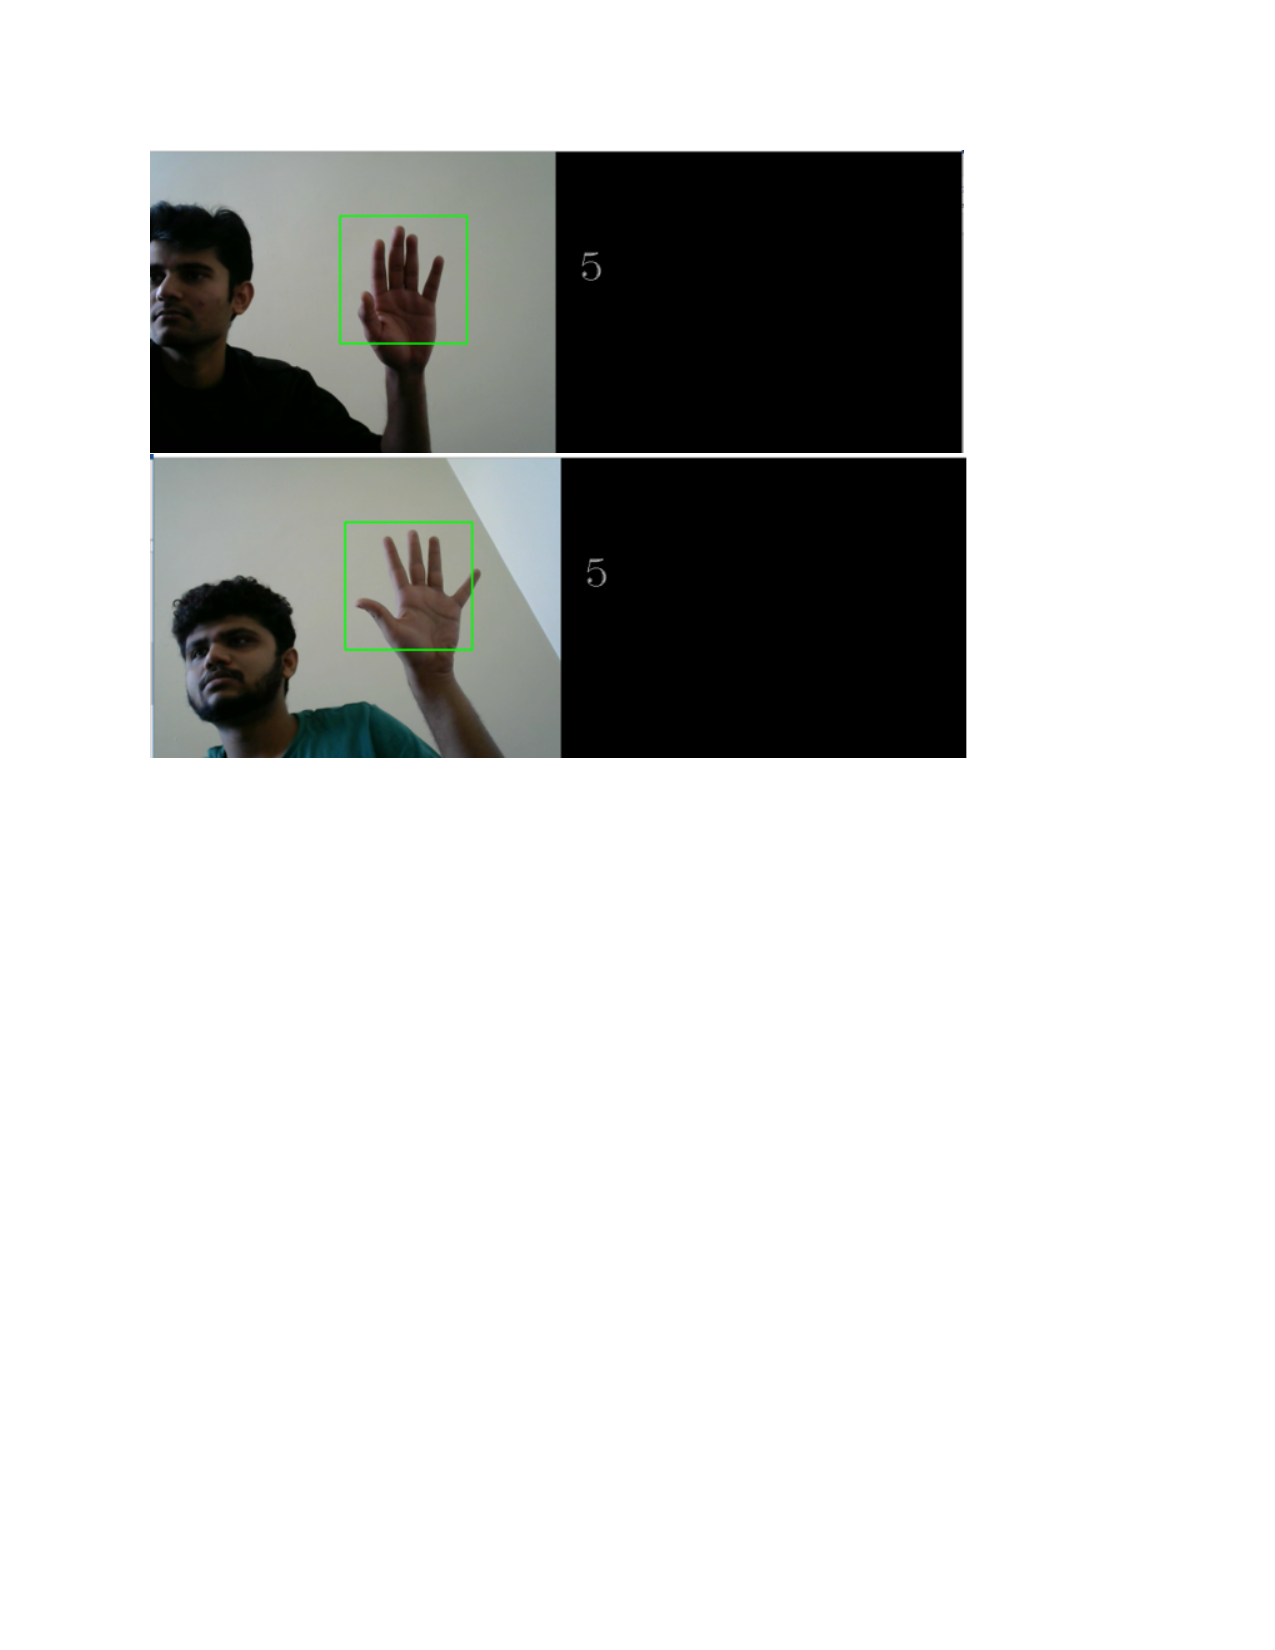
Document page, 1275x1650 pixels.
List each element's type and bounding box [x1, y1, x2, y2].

picture [150, 150, 964, 453]
picture [150, 454, 967, 758]
